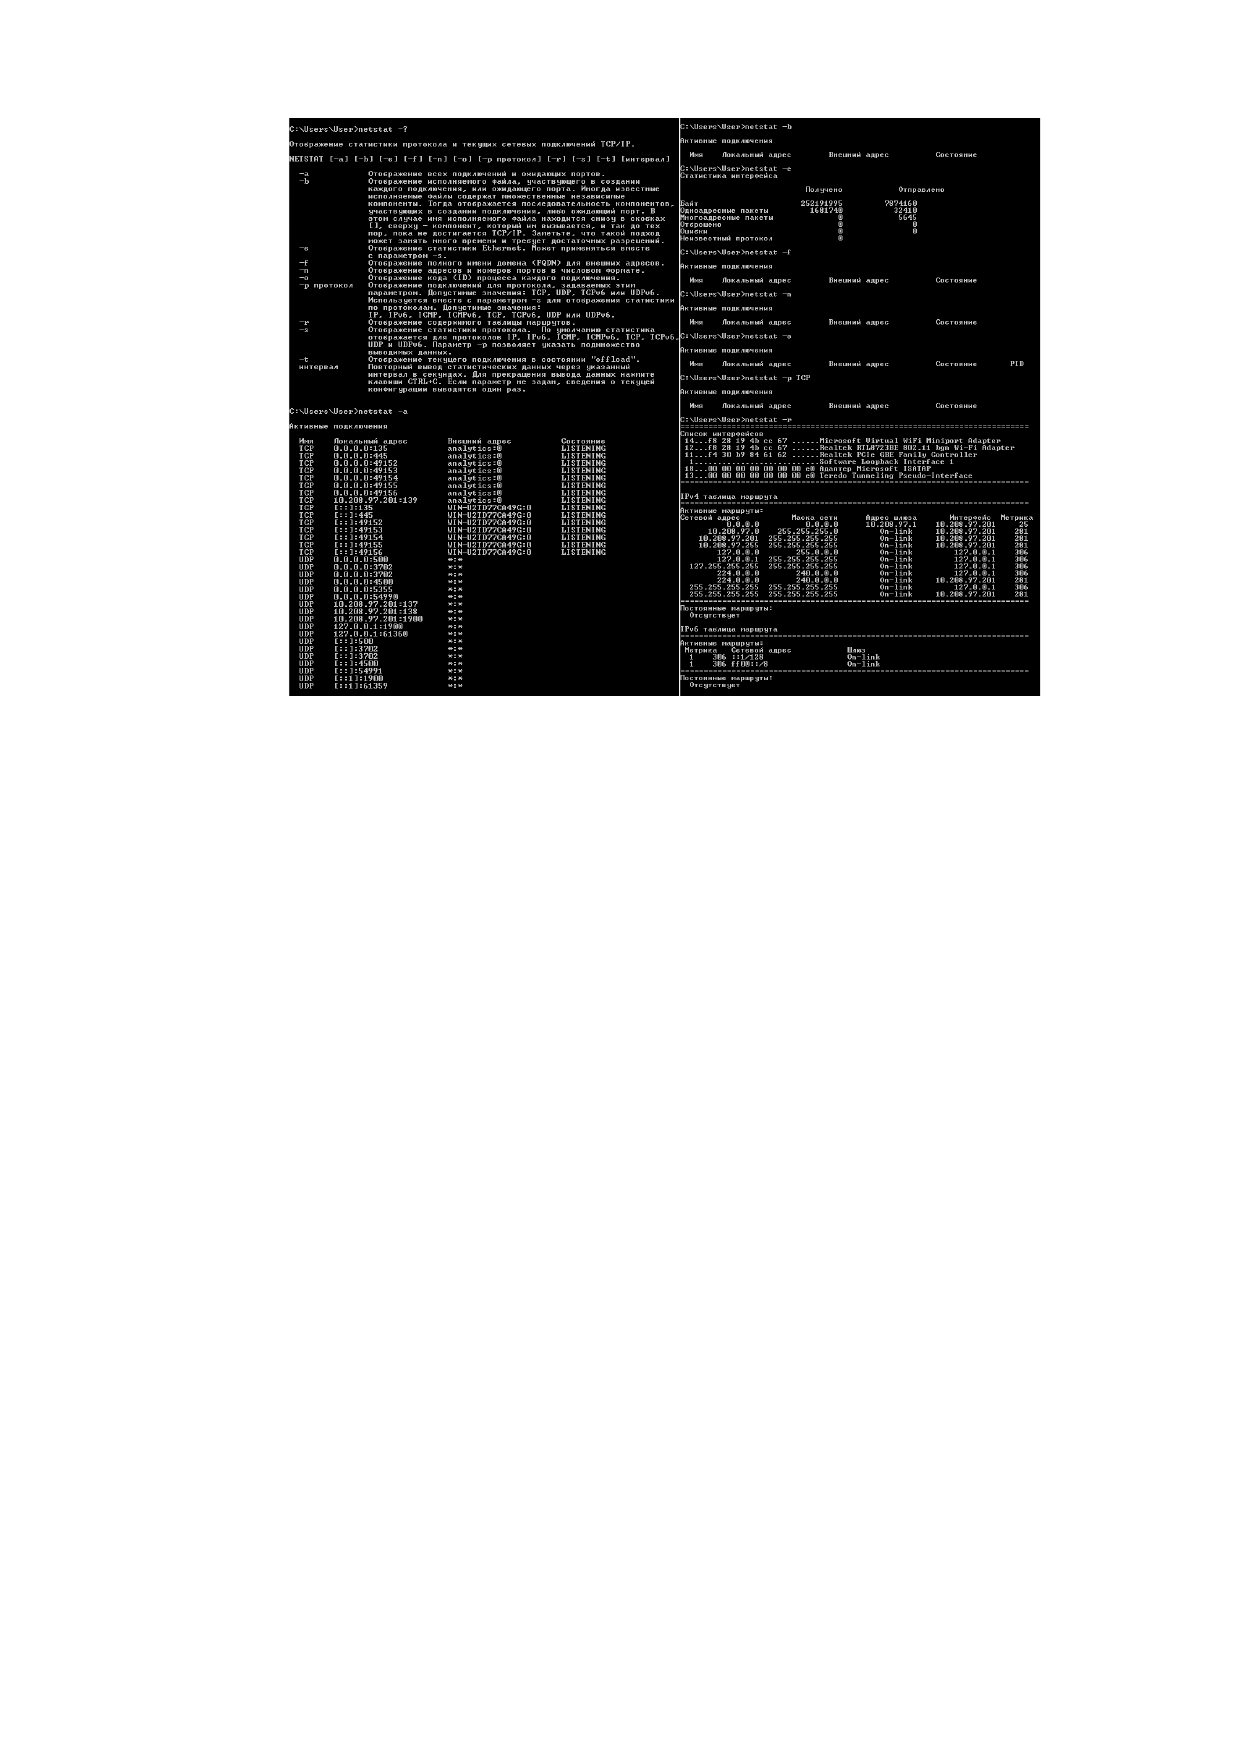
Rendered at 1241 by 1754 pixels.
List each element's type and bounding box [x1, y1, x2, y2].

picture [288, 118, 1041, 696]
